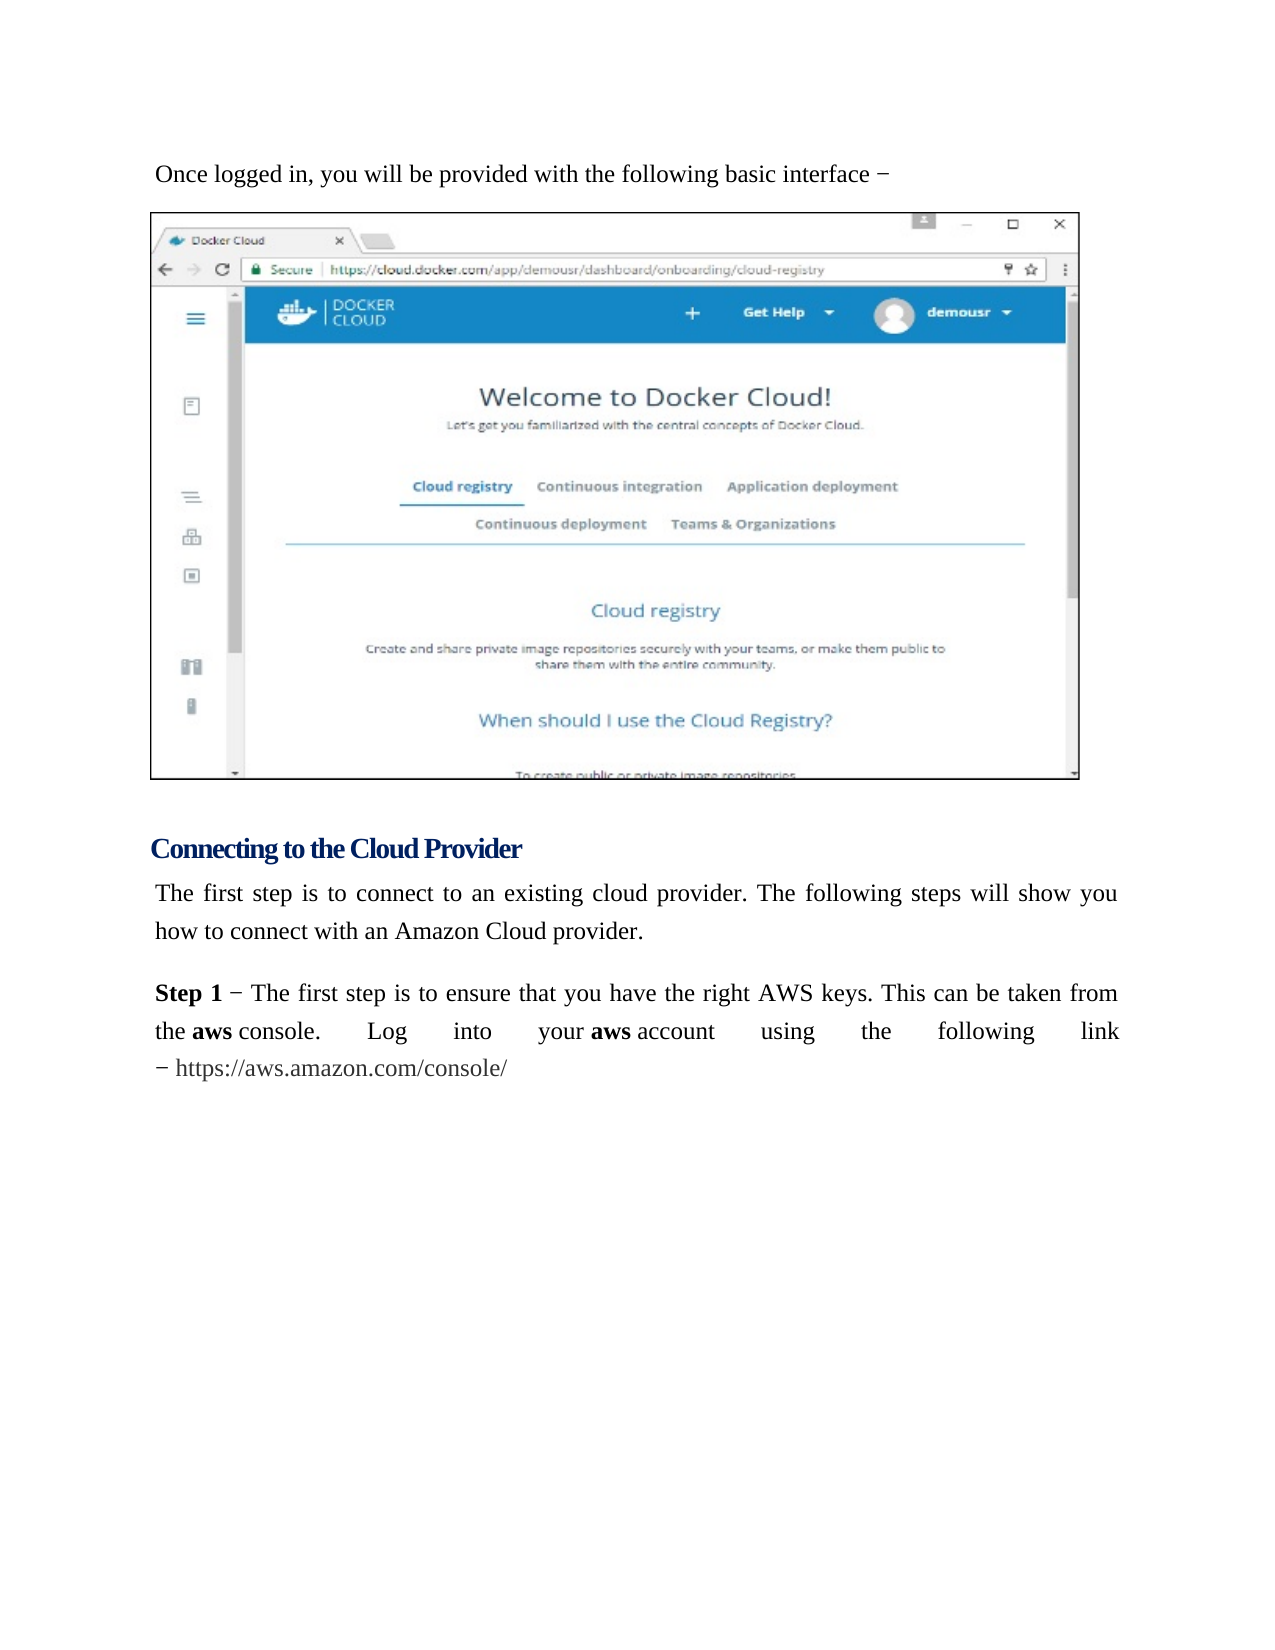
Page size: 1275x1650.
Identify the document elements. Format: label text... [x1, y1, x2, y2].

text Step 1 − The first step is to ensure that you have the right AWS keys. This can be taken from the aws console. Log into your aws account using the following link − https://aws.amazon.com/console/ [155, 970, 1120, 1082]
text Once logged in, you will be provided with the following basic interface − [155, 150, 1120, 187]
text Connecting to the Cloud Provider [150, 827, 1120, 865]
picture [150, 212, 1080, 780]
text The first step is to connect to an existing cloud provider. The following steps will show you how to connect with an Amazon Cloud provider. [155, 870, 1120, 945]
